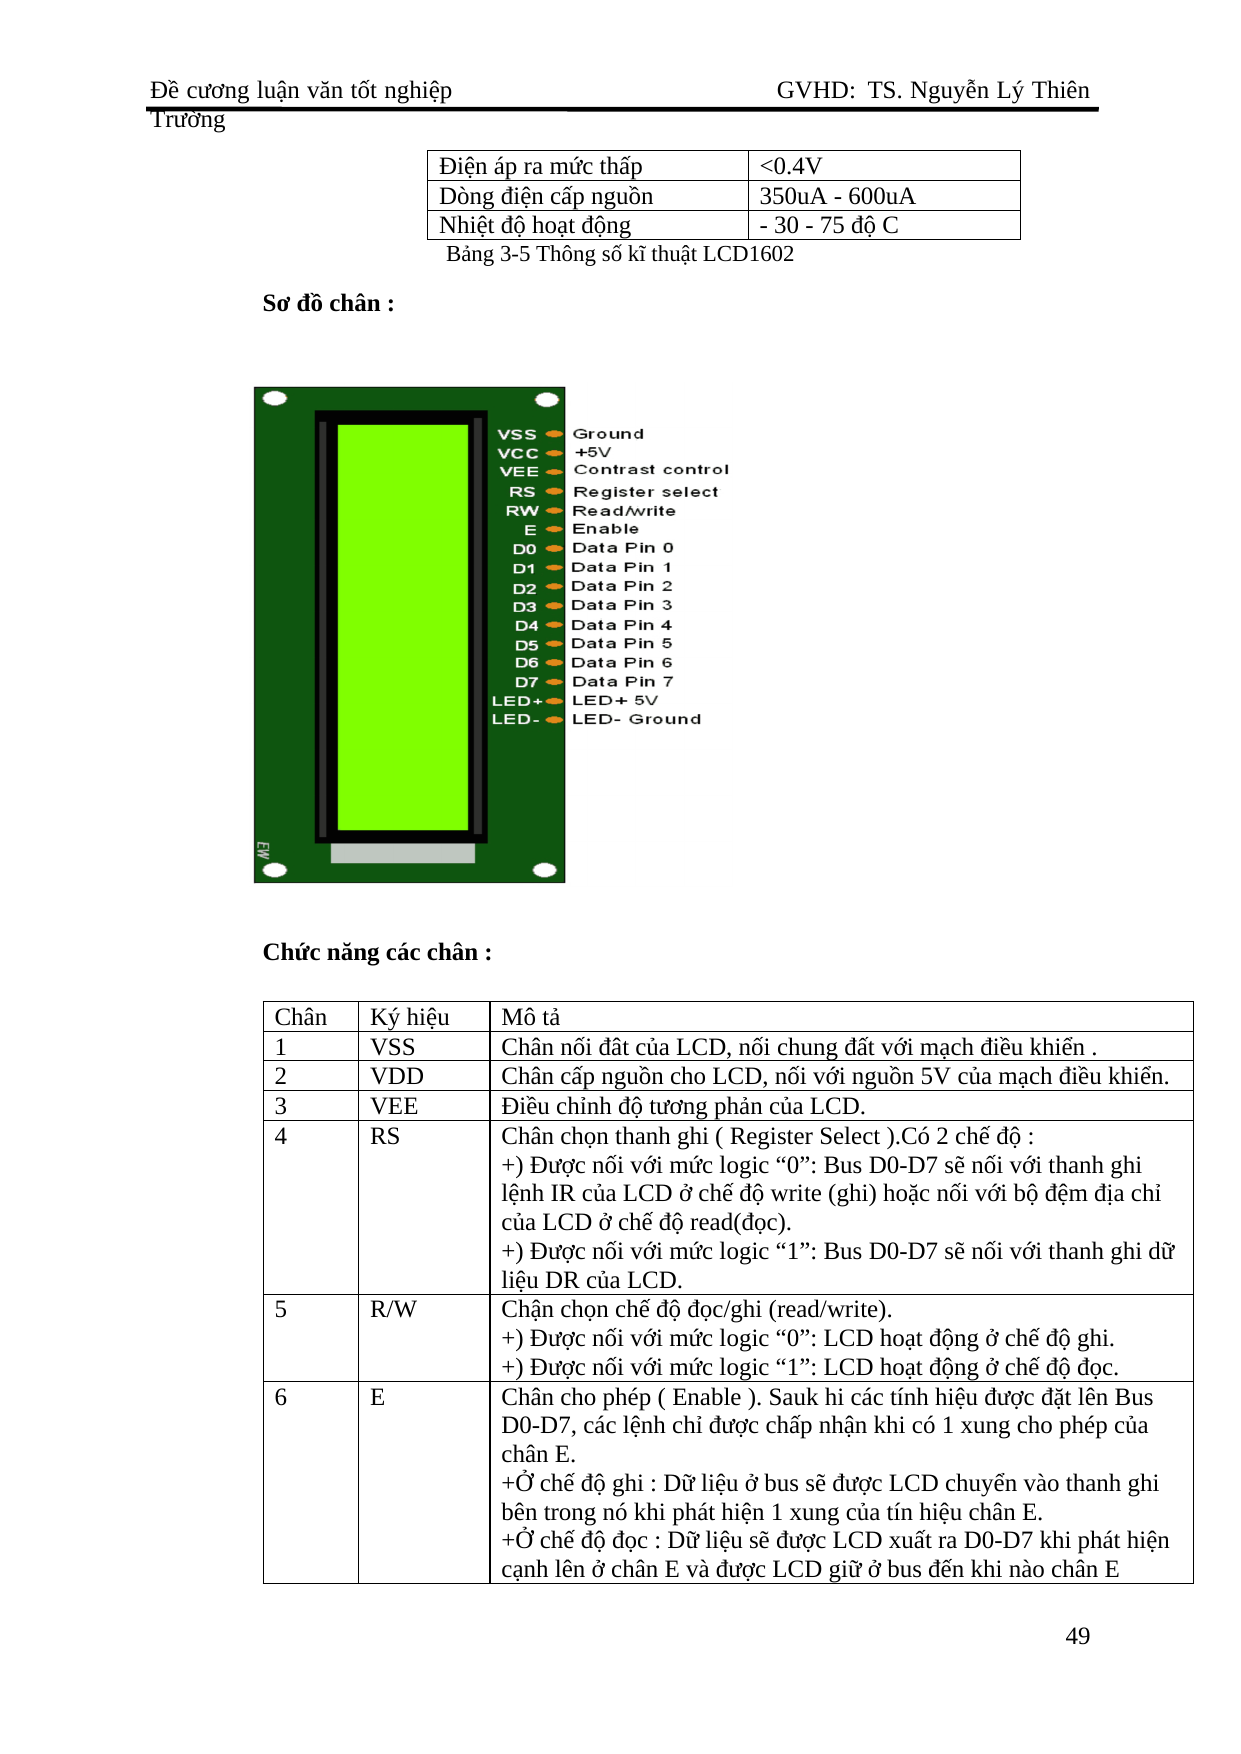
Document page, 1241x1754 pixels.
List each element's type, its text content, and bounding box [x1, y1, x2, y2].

table_cell E [359, 1382, 489, 1583]
table_cell Nhiệt độ hoạt động [428, 211, 748, 239]
table_cell 2 [264, 1061, 358, 1090]
table_cell Điều chỉnh độ tương phản của LCD. [491, 1091, 1193, 1120]
table_cell 350uA - 600uA [749, 181, 1020, 209]
table_cell 6 [264, 1382, 358, 1583]
table_cell 4 [264, 1121, 358, 1293]
table_header Chân [264, 1002, 358, 1031]
table_cell Dòng điện cấp nguồn [428, 181, 748, 209]
table_cell - 30 - 75 độ C [749, 211, 1020, 239]
text Sơ đồ chân : [262, 288, 1090, 316]
table_header Mô tả [491, 1002, 1193, 1031]
table_cell Điện áp ra mức thấp [428, 151, 748, 180]
picture [249, 383, 732, 886]
table_cell Chận chọn chế độ đọc/ghi (read/write). +) Được nối với mức logic “0”: LCD hoạt động ở chế độ ghi. +) Được nối với mức logic “1”: LCD hoạt động ở chế độ đọc. [491, 1295, 1193, 1381]
table_cell Chân chọn thanh ghi ( Register Select ).Có 2 chế độ : +) Được nối với mức logic “0”: Bus D0-D7 sẽ nối với thanh ghi lệnh IR của LCD ở chế độ write (ghi) hoặc nối với bộ đệm địa chỉ của LCD ở chế độ read(đọc). +) Được nối với mức logic “1”: Bus D0-D7 sẽ nối với thanh ghi dữ liệu DR của LCD. [491, 1121, 1193, 1293]
table_cell <0.4V [749, 151, 1020, 180]
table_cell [491, 1382, 1193, 1583]
table_cell 5 [264, 1295, 358, 1381]
table_cell VEE [359, 1091, 489, 1120]
table_cell 3 [264, 1091, 358, 1120]
table_header Ký hiệu [359, 1002, 489, 1031]
table_cell Chân nối đât của LCD, nối chung đất với mạch điều khiển . [491, 1032, 1193, 1060]
table_cell RS [359, 1121, 489, 1293]
table_cell R/W [359, 1295, 489, 1381]
table_cell 1 [264, 1032, 358, 1060]
table_cell VDD [359, 1061, 489, 1090]
table_cell Chân cấp nguồn cho LCD, nối với nguồn 5V của mạch điều khiển. [491, 1061, 1193, 1090]
table_cell VSS [359, 1032, 489, 1060]
